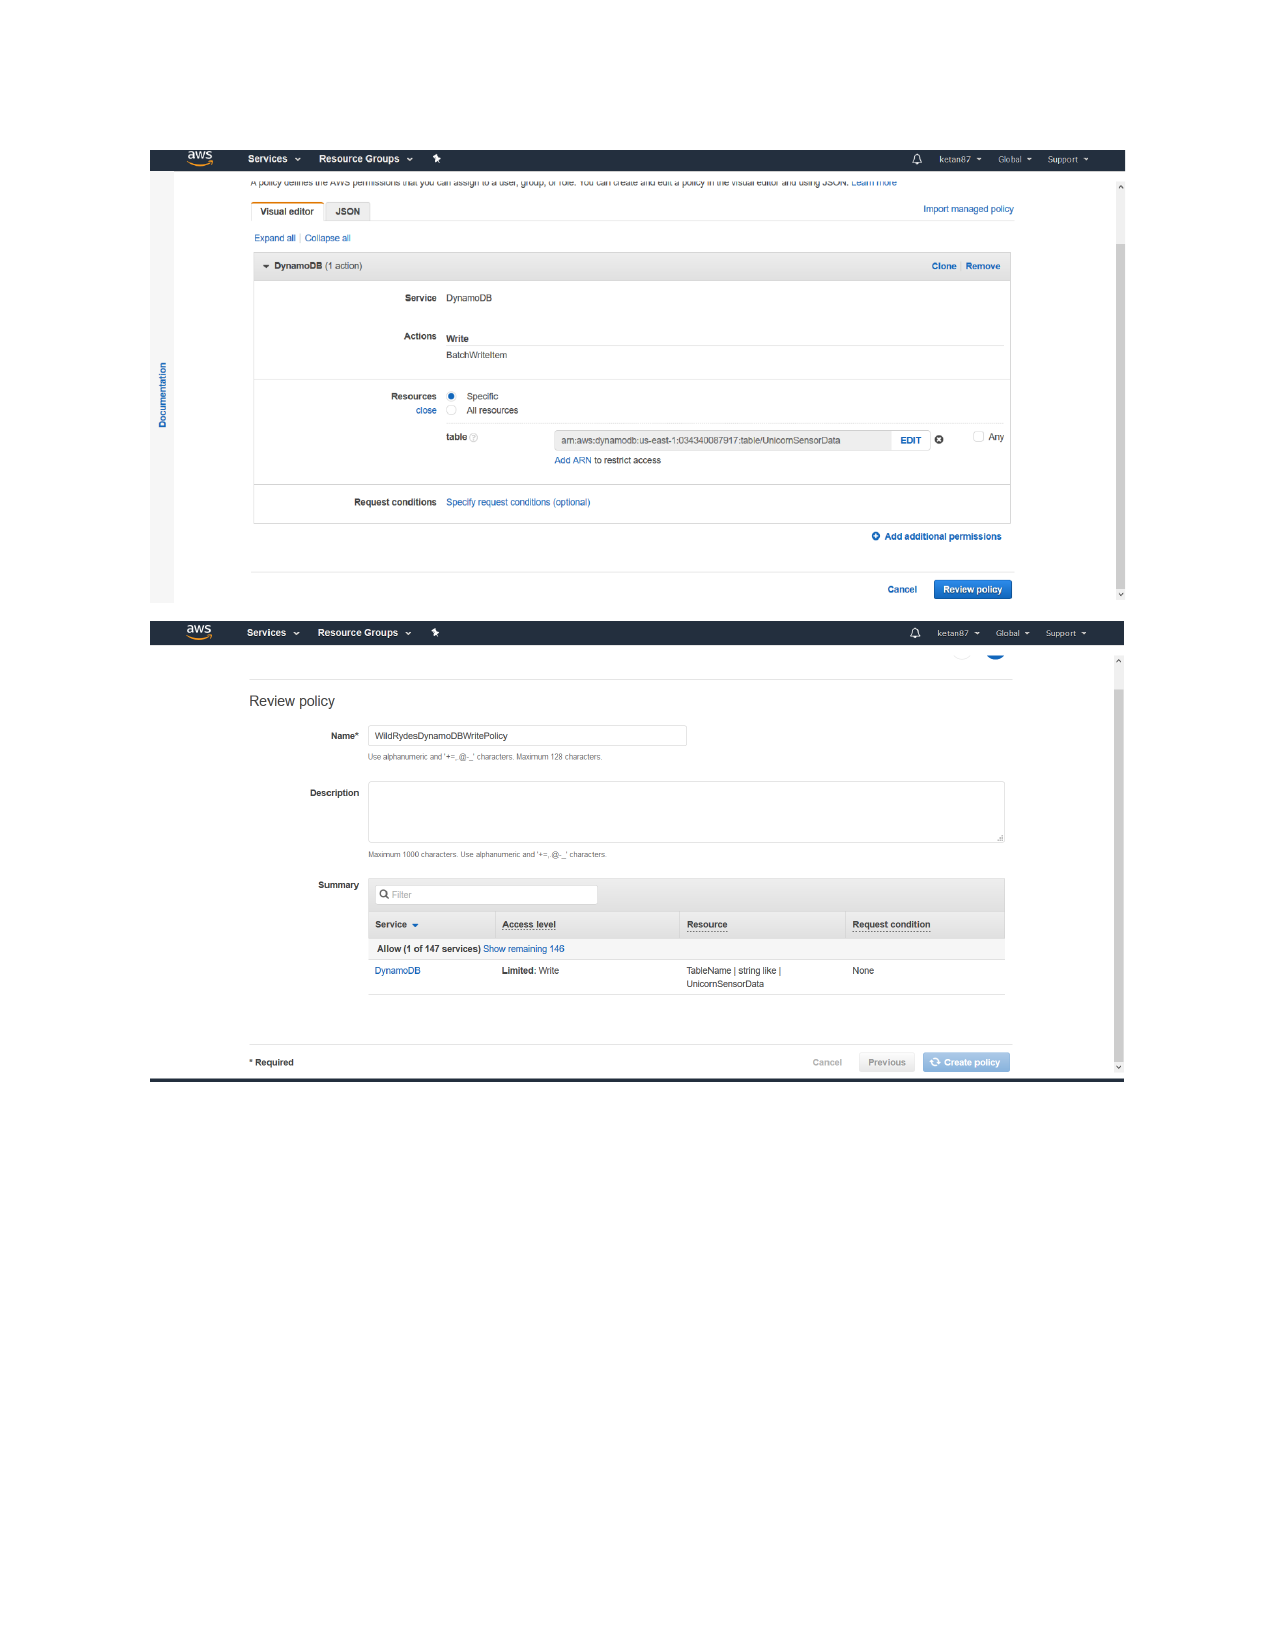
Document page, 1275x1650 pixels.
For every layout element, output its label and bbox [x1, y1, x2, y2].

picture [150, 150, 1125, 603]
picture [150, 621, 1124, 1082]
